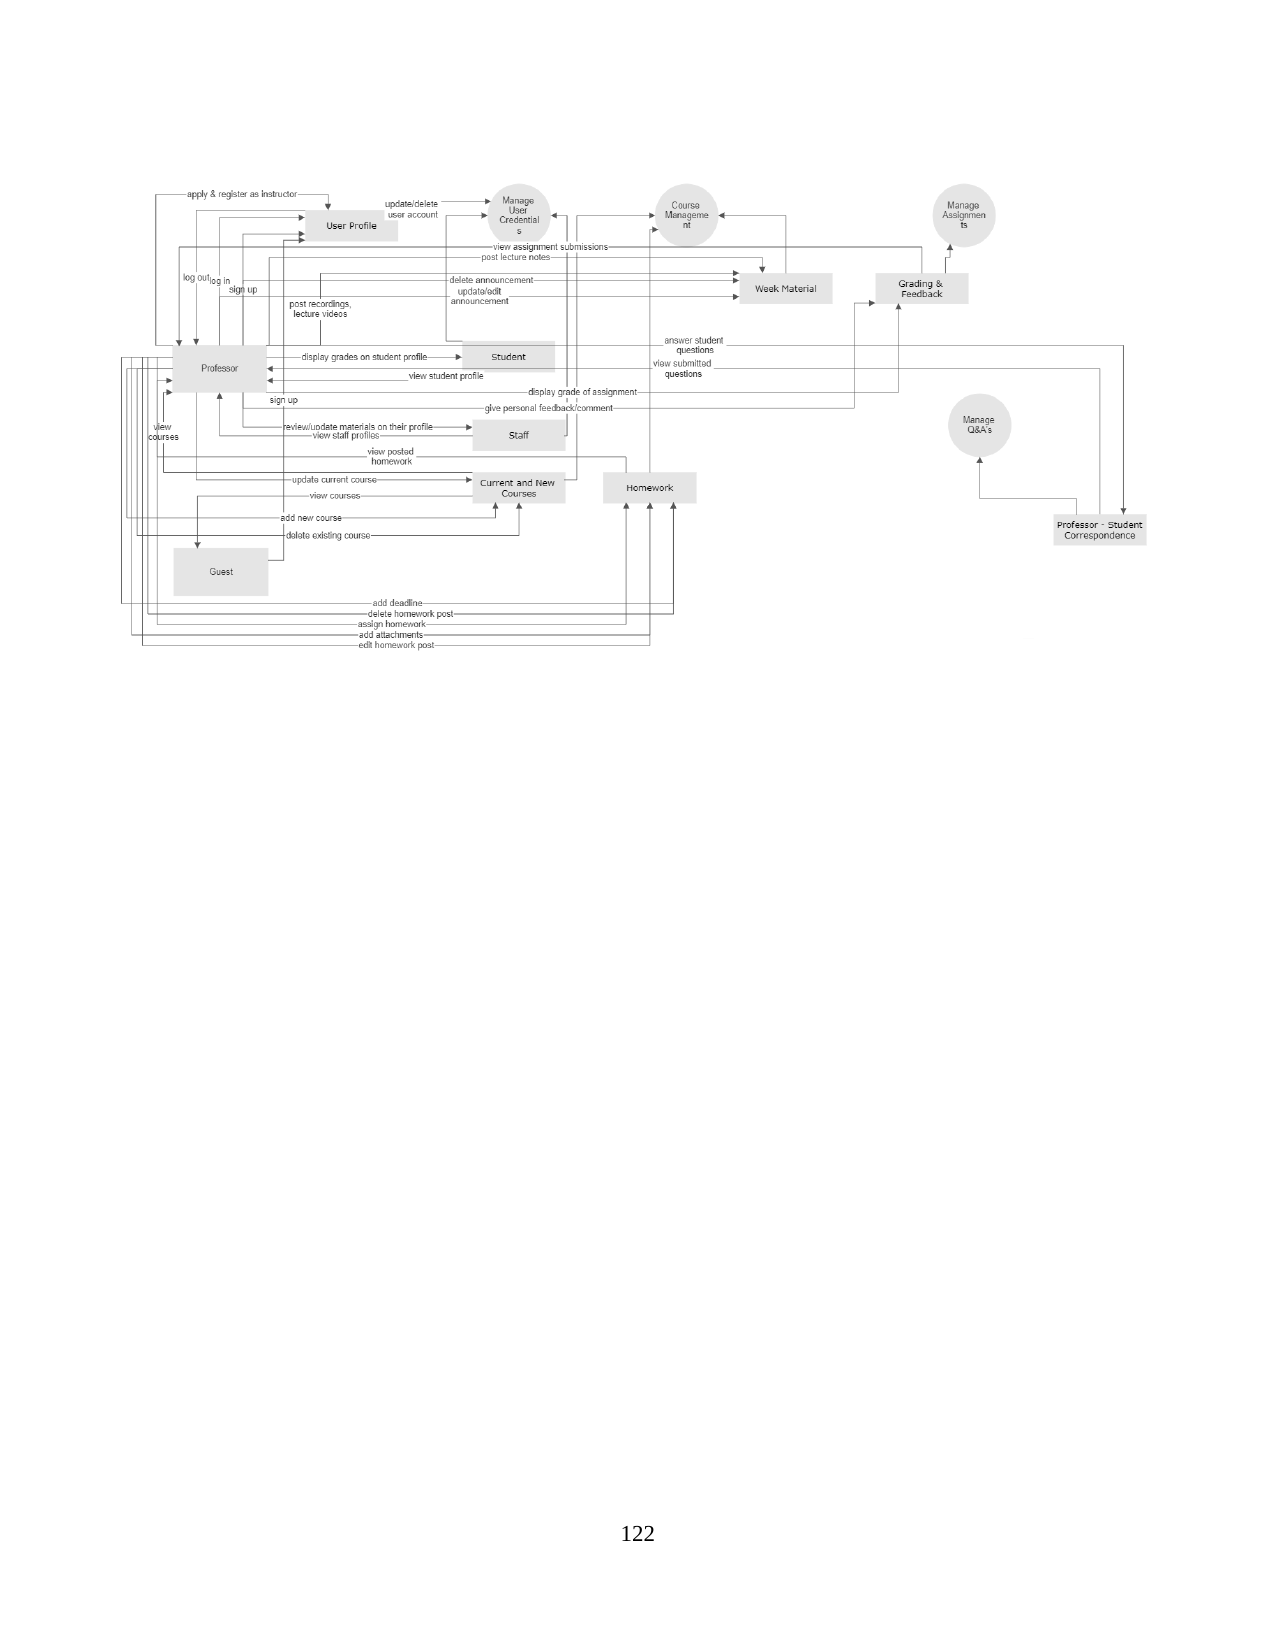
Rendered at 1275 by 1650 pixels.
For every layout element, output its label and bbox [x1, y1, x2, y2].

picture [118, 176, 1157, 657]
